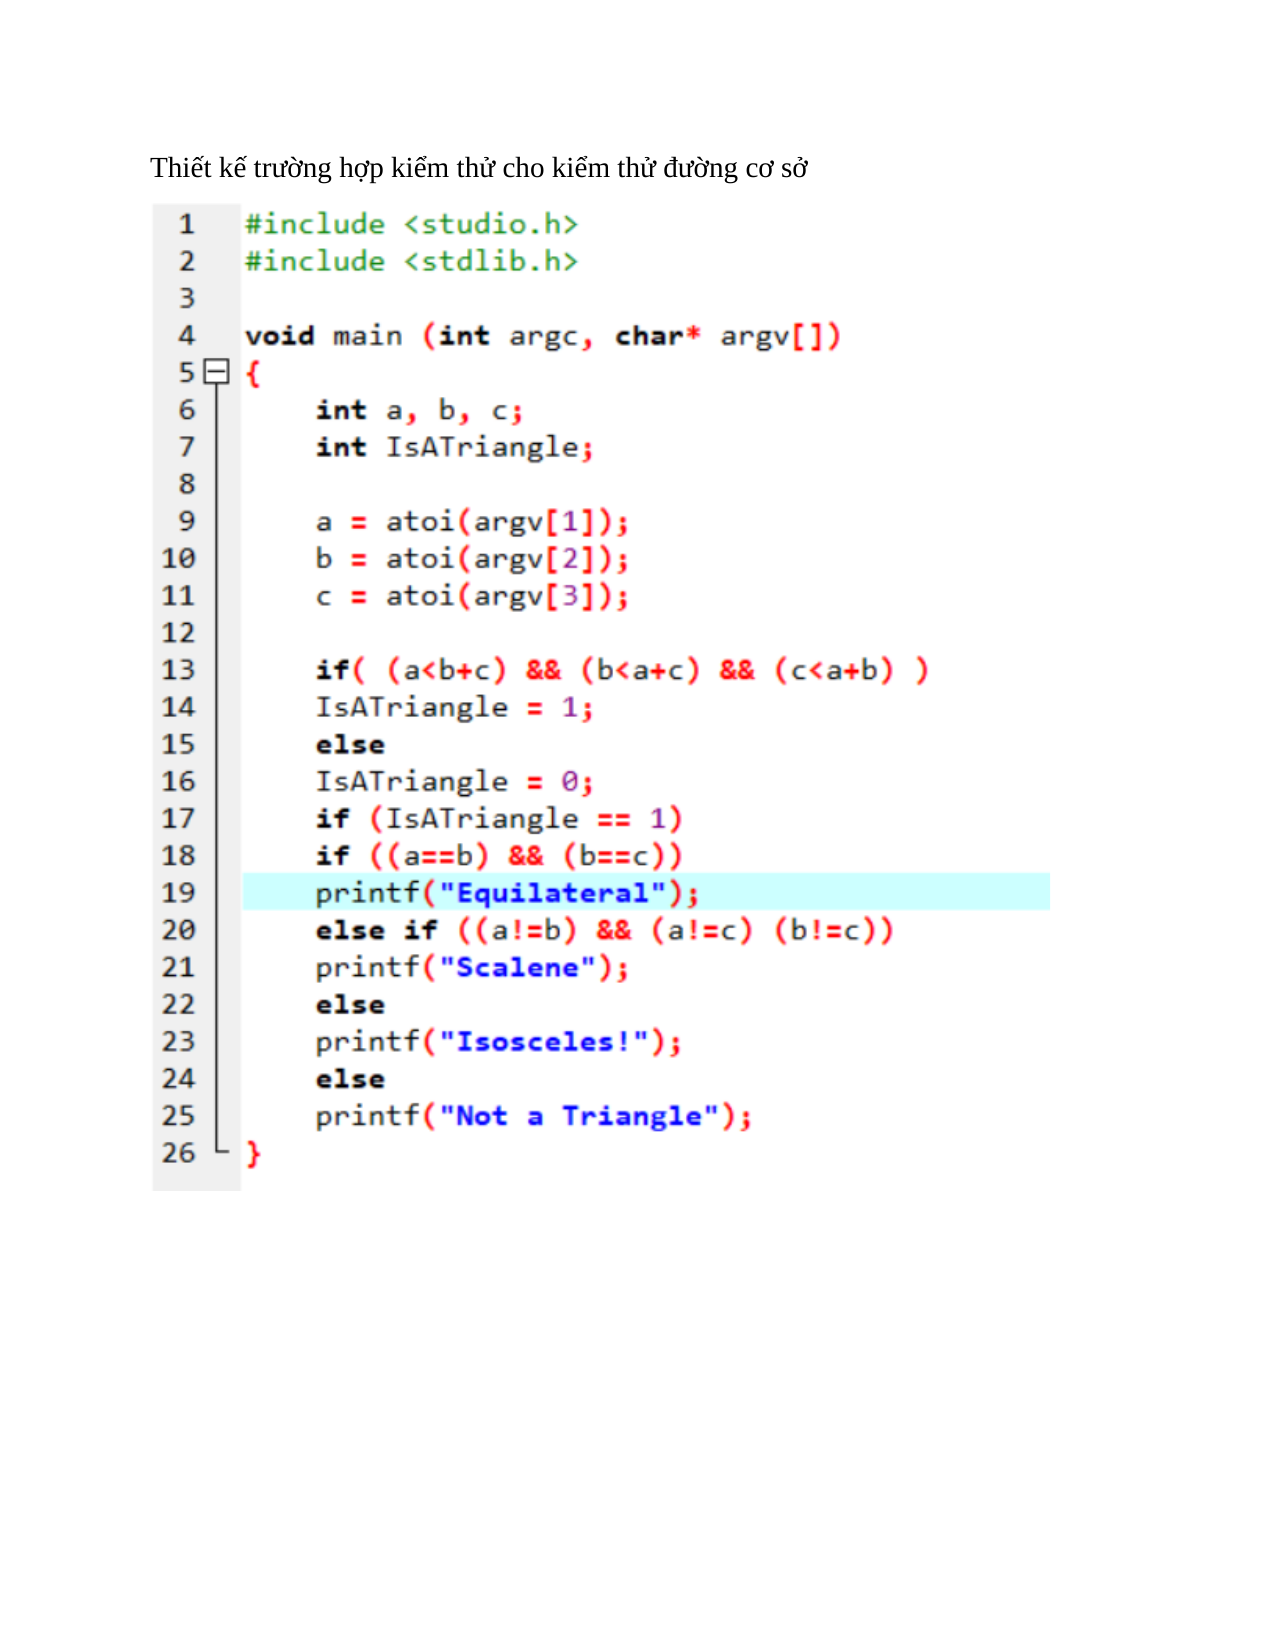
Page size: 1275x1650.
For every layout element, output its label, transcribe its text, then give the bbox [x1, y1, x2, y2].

text Thiết kế trường hợp kiểm thử cho kiểm thử đường cơ sở [150, 150, 1125, 183]
picture [150, 202, 1050, 1191]
